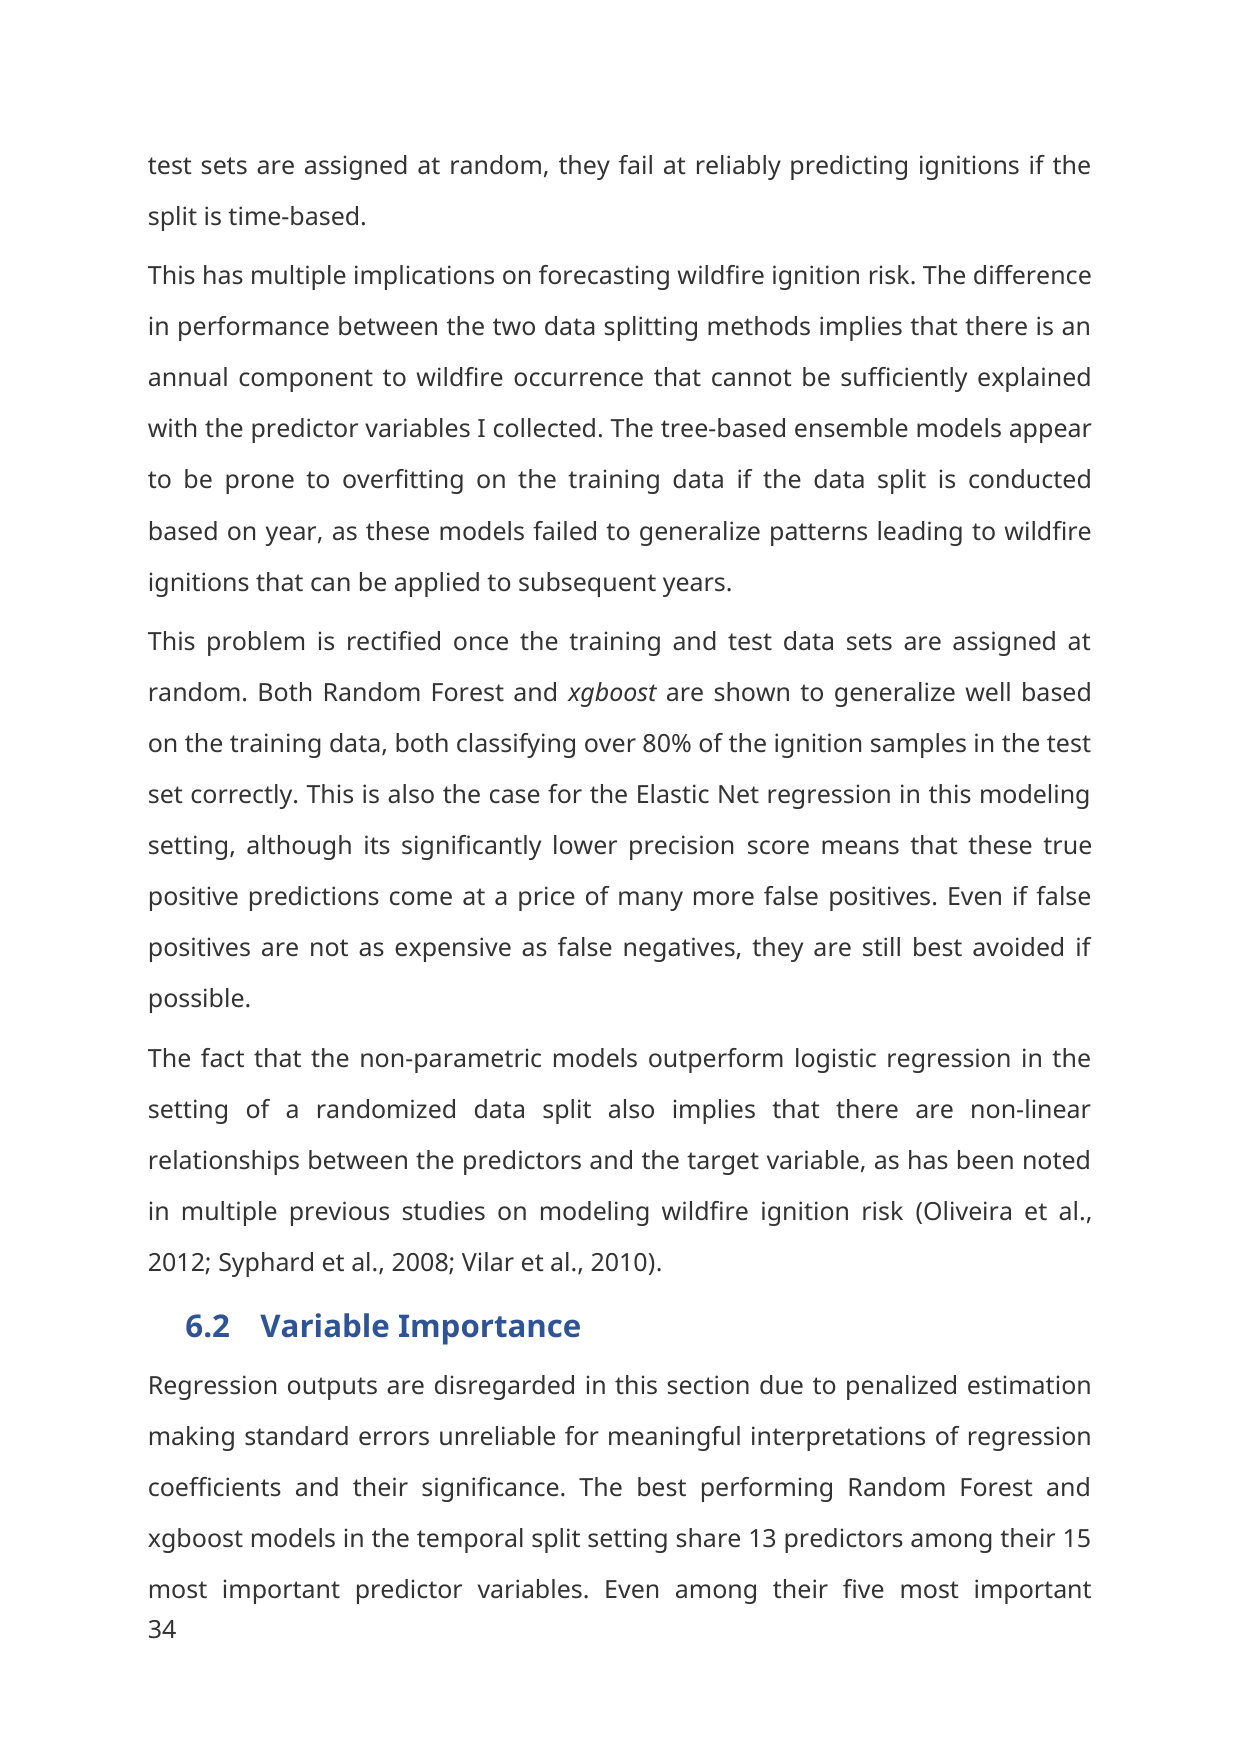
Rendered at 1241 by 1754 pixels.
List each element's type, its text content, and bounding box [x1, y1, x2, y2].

text The fact that the non-parametric models outperform logistic regression in the setting of a randomized data split also implies that there are non-linear relationships between the predictors and the target variable, as has been noted in multiple previous studies on modeling wildfire ignition risk (Oliveira et al., 2012; Syphard et al., 2008; Vilar et al., 2010). [148, 1040, 1093, 1278]
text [148, 148, 1093, 233]
text This problem is rectified once the training and test data sets are assigned at random. Both Random Forest and xgboost are shown to generalize well based on the training data, both classifying over 80% of the ignition samples in the test set correctly. This is also the case for the Elastic Net regression in this modeling setting, although its significantly lower precision score means that these true positive predictions come at a price of many more false positives. Even if false positives are not as expensive as false negatives, they are still best avoided if possible. [148, 624, 1093, 1015]
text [148, 1368, 1093, 1606]
text This has multiple implications on forecasting wildfire ignition risk. The difference in performance between the two data splitting methods implies that there is an annual component to wildfire occurrence that cannot be sufficiently explained with the predictor variables I collected. The tree-based ensemble models appear to be prone to overfitting on the training data if the data split is conducted based on year, as these models failed to generalize patterns leading to wildfire ignitions that can be applied to subsequent years. [148, 258, 1093, 598]
subtitle Variable Importance [185, 1304, 1093, 1346]
